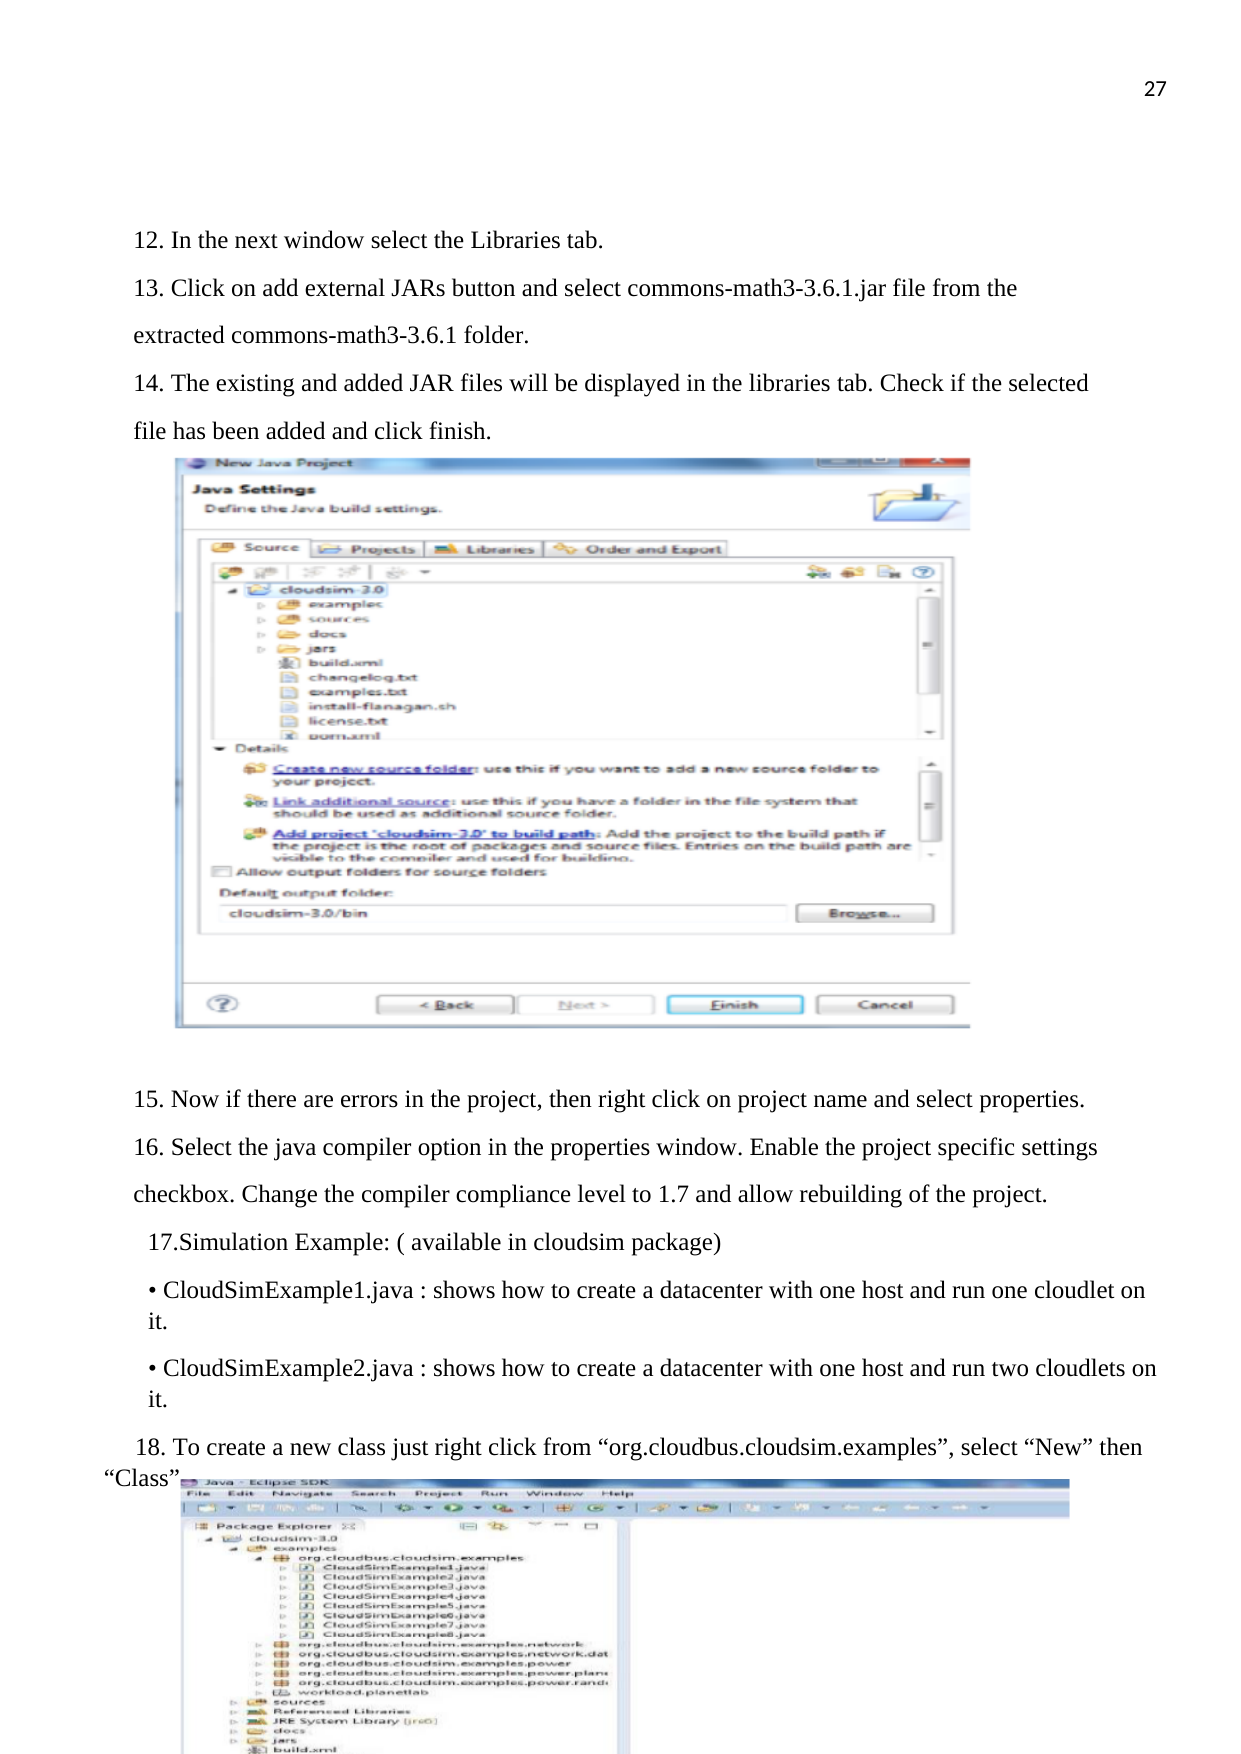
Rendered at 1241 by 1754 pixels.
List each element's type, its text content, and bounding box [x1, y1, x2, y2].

text 13. Click on add external JARs button and select commons-math3-3.6.1.jar file from the [133, 273, 1167, 302]
picture [175, 1479, 1081, 1754]
text file has been added and click finish. [133, 416, 1167, 445]
text • CloudSimExample2.java : shows how to create a datacenter with one host and run two cloudlets on it. [148, 1353, 1167, 1413]
text 17.Simulation Example: ( available in cloudsim package) [103, 1227, 1167, 1256]
text checkbox. Change the compiler compliance level to 1.7 and allow rebuilding of the project. [133, 1179, 1167, 1208]
text 18. To create a new class just right click from “org.cloudbus.cloudsim.examples”, select “New” then “Class” [103, 1432, 1167, 1492]
text 15. Now if there are errors in the project, then right click on project name and select properties. [133, 1084, 1167, 1113]
text • CloudSimExample1.java : shows how to create a datacenter with one host and run one cloudlet on it. [148, 1275, 1167, 1334]
picture [156, 454, 984, 1034]
text extracted commons-math3-3.6.1 folder. [133, 321, 1167, 349]
text 16. Select the java compiler option in the properties window. Enable the project specific settings [133, 1132, 1167, 1160]
text 14. The existing and added JAR files will be displayed in the libraries tab. Check if the selected [133, 368, 1167, 397]
text 12. In the next window select the Libraries tab. [133, 225, 1167, 254]
